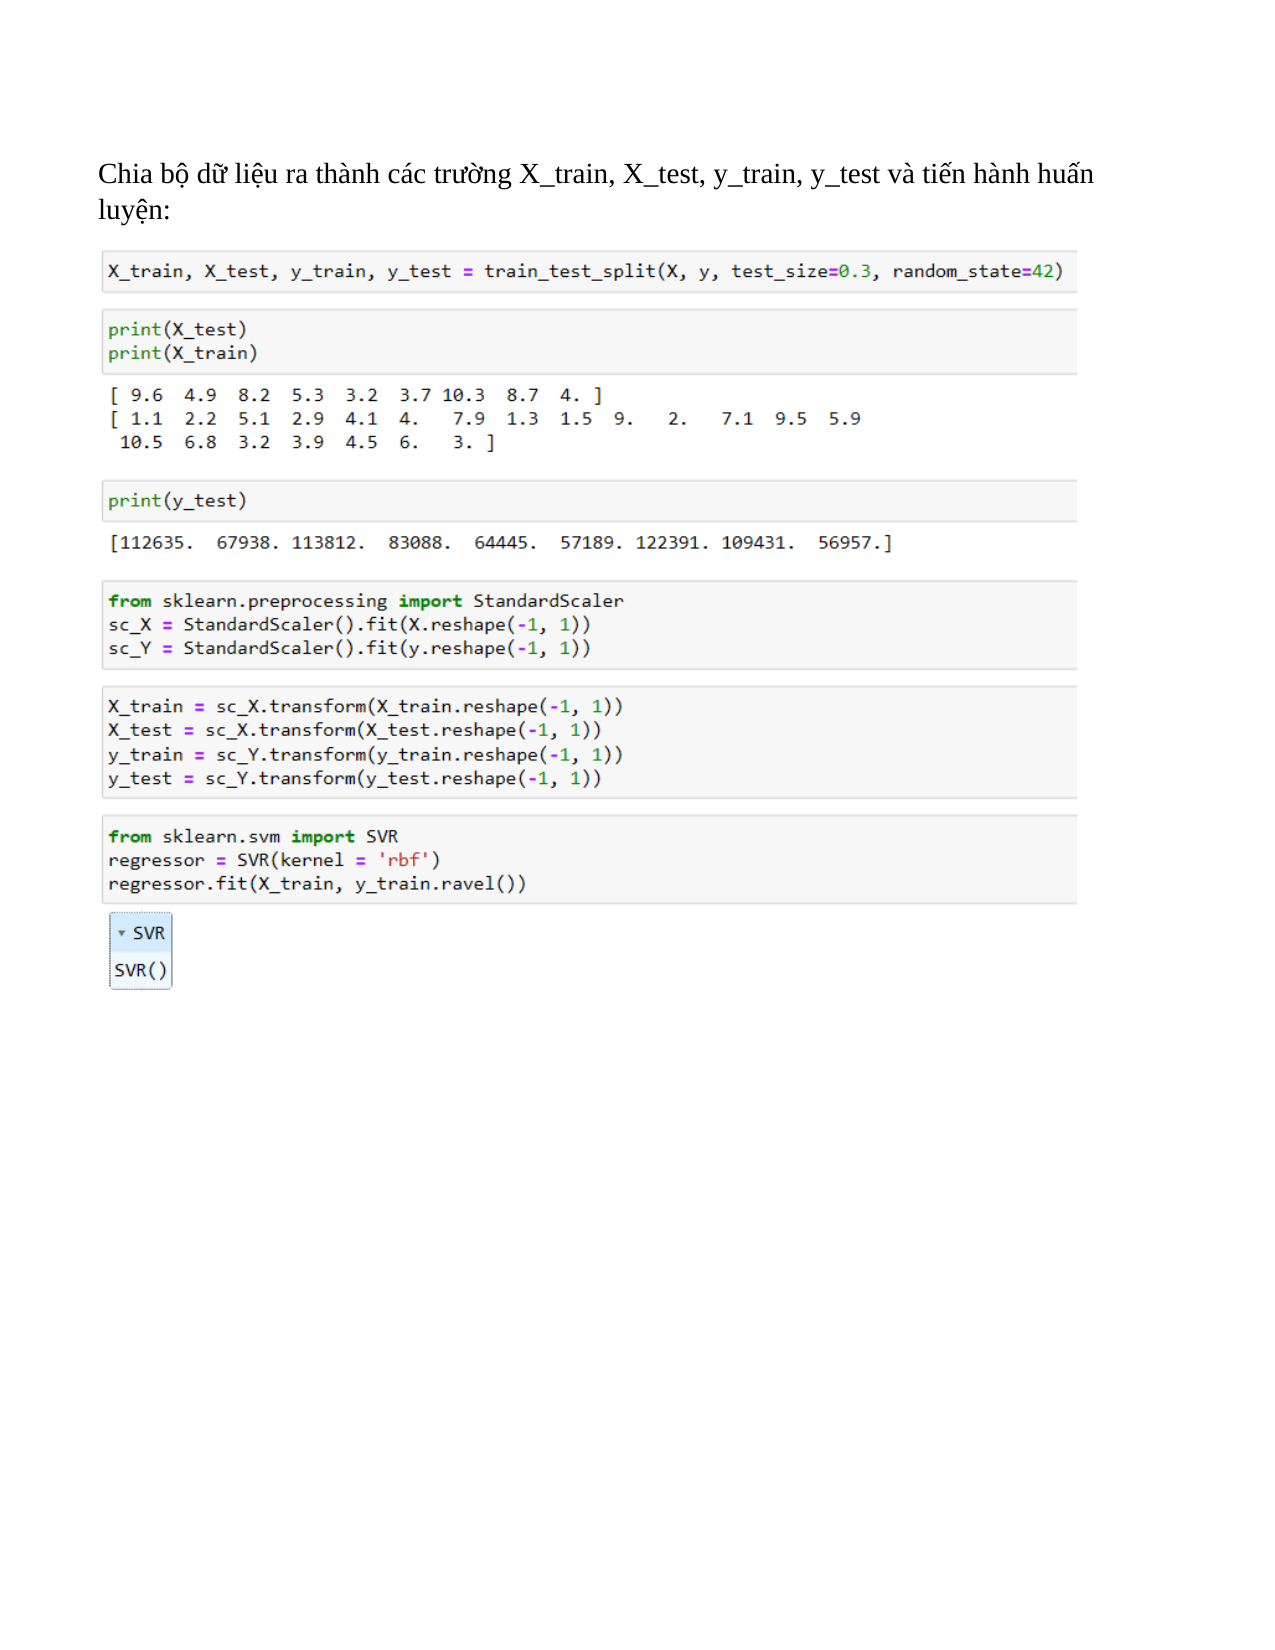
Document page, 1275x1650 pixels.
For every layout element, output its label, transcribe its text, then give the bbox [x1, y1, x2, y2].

text Chia bộ dữ liệu ra thành các trường X_train, X_test, y_train, y_test và tiến hành huấn luyện: [98, 156, 1152, 226]
picture [97, 245, 1078, 1005]
